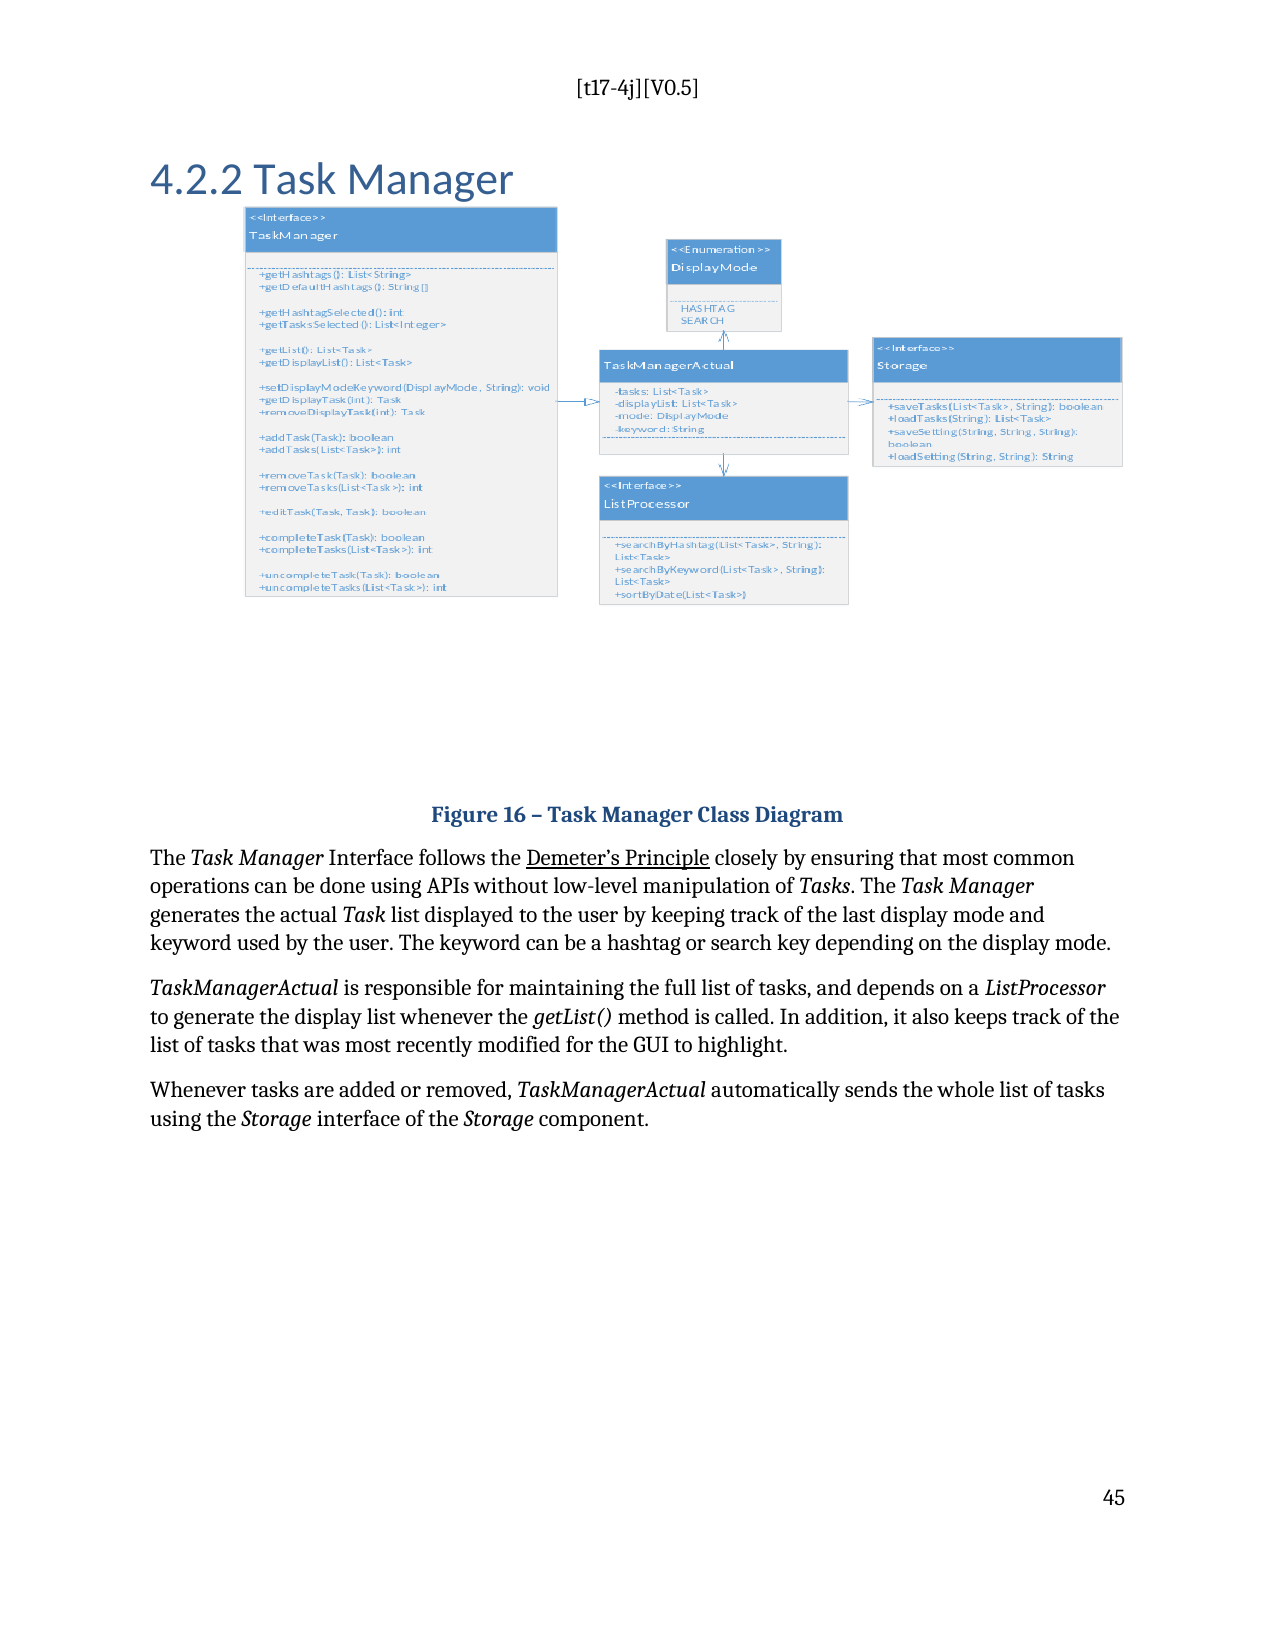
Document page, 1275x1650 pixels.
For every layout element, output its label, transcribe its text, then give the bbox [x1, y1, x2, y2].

text Whenever tasks are added or removed, TaskManagerActual automatically sends the whole list of tasks using the Storage interface of the Storage component. [150, 1077, 1125, 1132]
text The Task Manager Interface follows the Demeter’s Principle closely by ensuring that most common operations can be done using APIs without low-level manipulation of Tasks. The Task Manager generates the actual Task list displayed to the user by keeping track of the last display mode and keyword used by the user. The keyword can be a hashtag or search key depending on the display mode. [150, 845, 1125, 956]
text TaskManagerActual is responsible for maintaining the full list of tasks, and depends on a ListProcessor to generate the display list whenever the getList() method is called. In addition, it also keeps track of the list of tasks that was most recently modified for the GUI to highlight. [150, 975, 1125, 1058]
subtitle 4.2.2 Task Manager [150, 150, 1125, 206]
